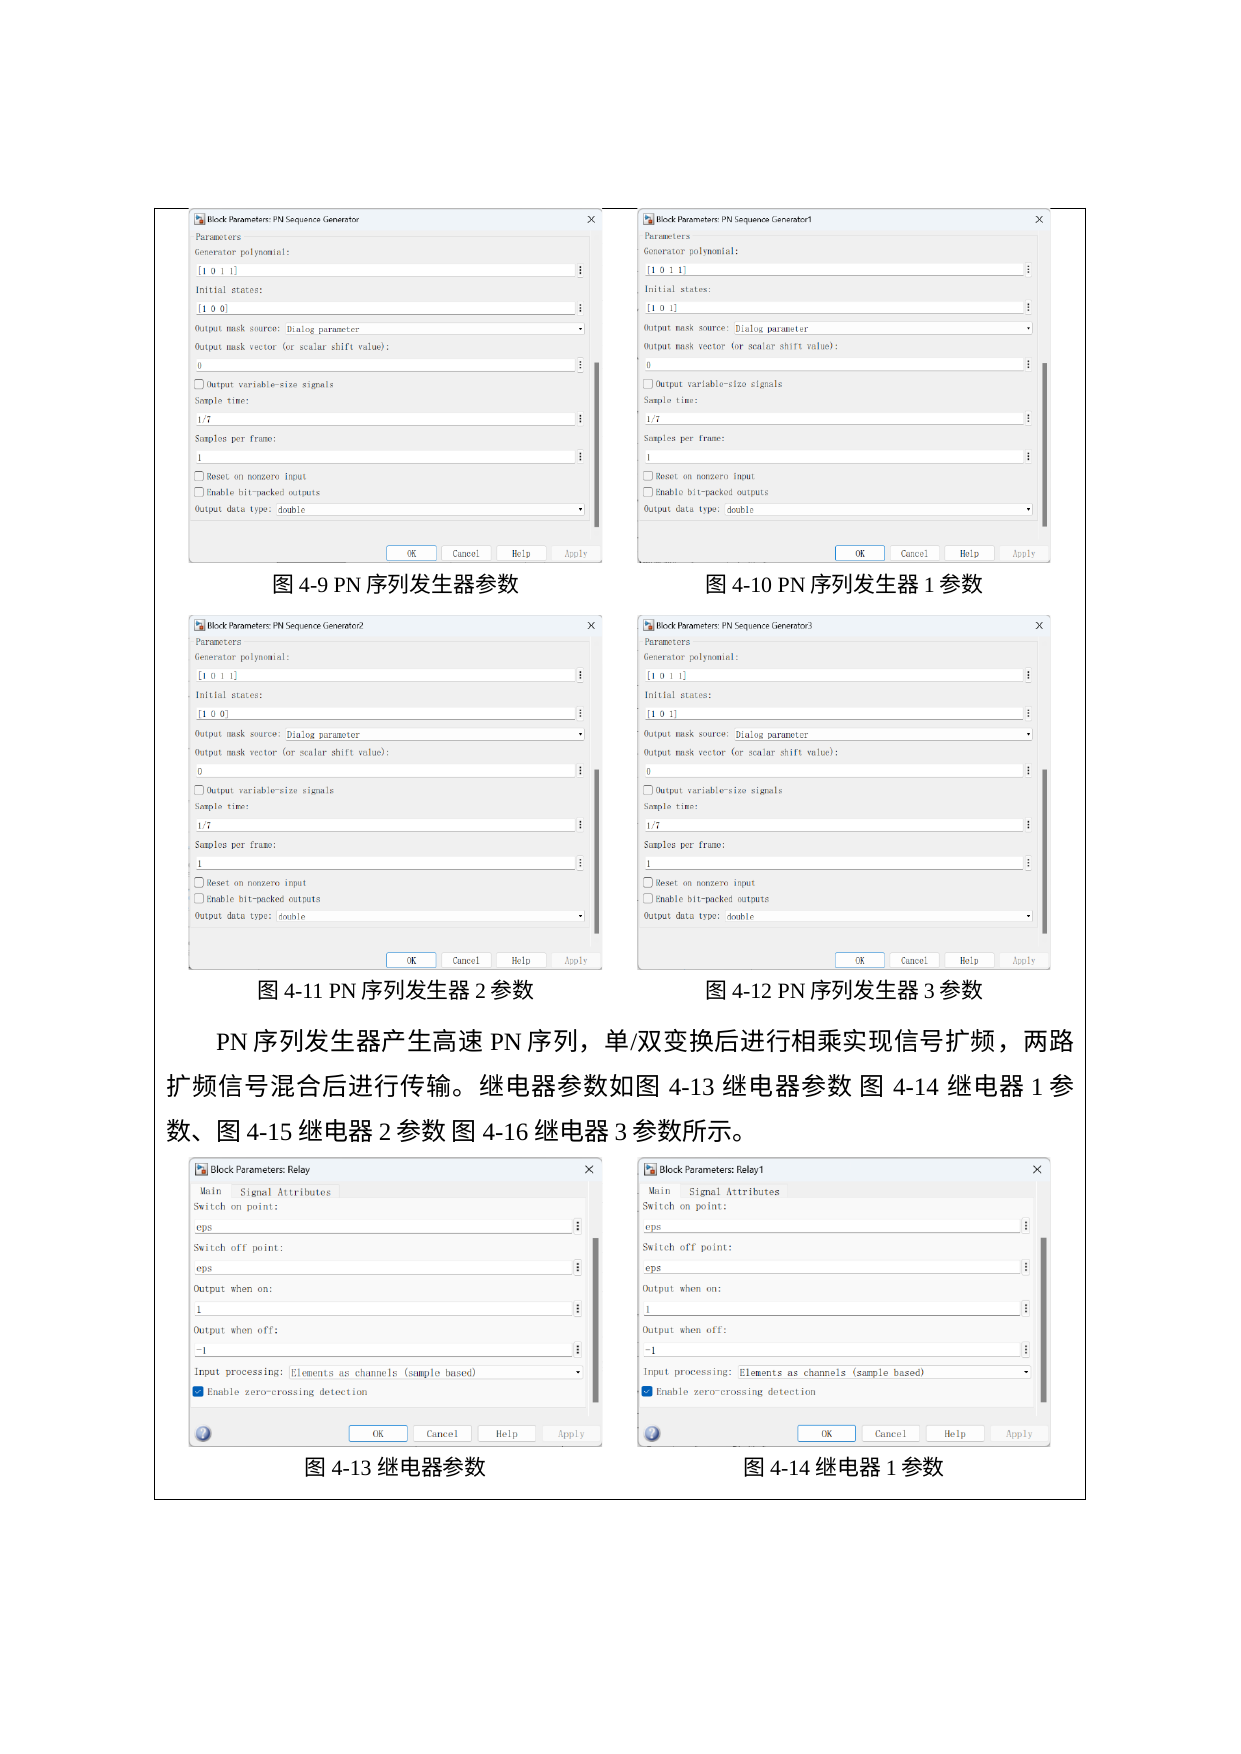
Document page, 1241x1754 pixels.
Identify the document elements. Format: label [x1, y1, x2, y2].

picture [188, 615, 603, 970]
table_cell [155, 209, 1085, 1498]
picture [637, 615, 1051, 970]
picture [188, 208, 603, 563]
picture [188, 1157, 603, 1447]
picture [637, 208, 1051, 563]
picture [637, 1157, 1051, 1447]
